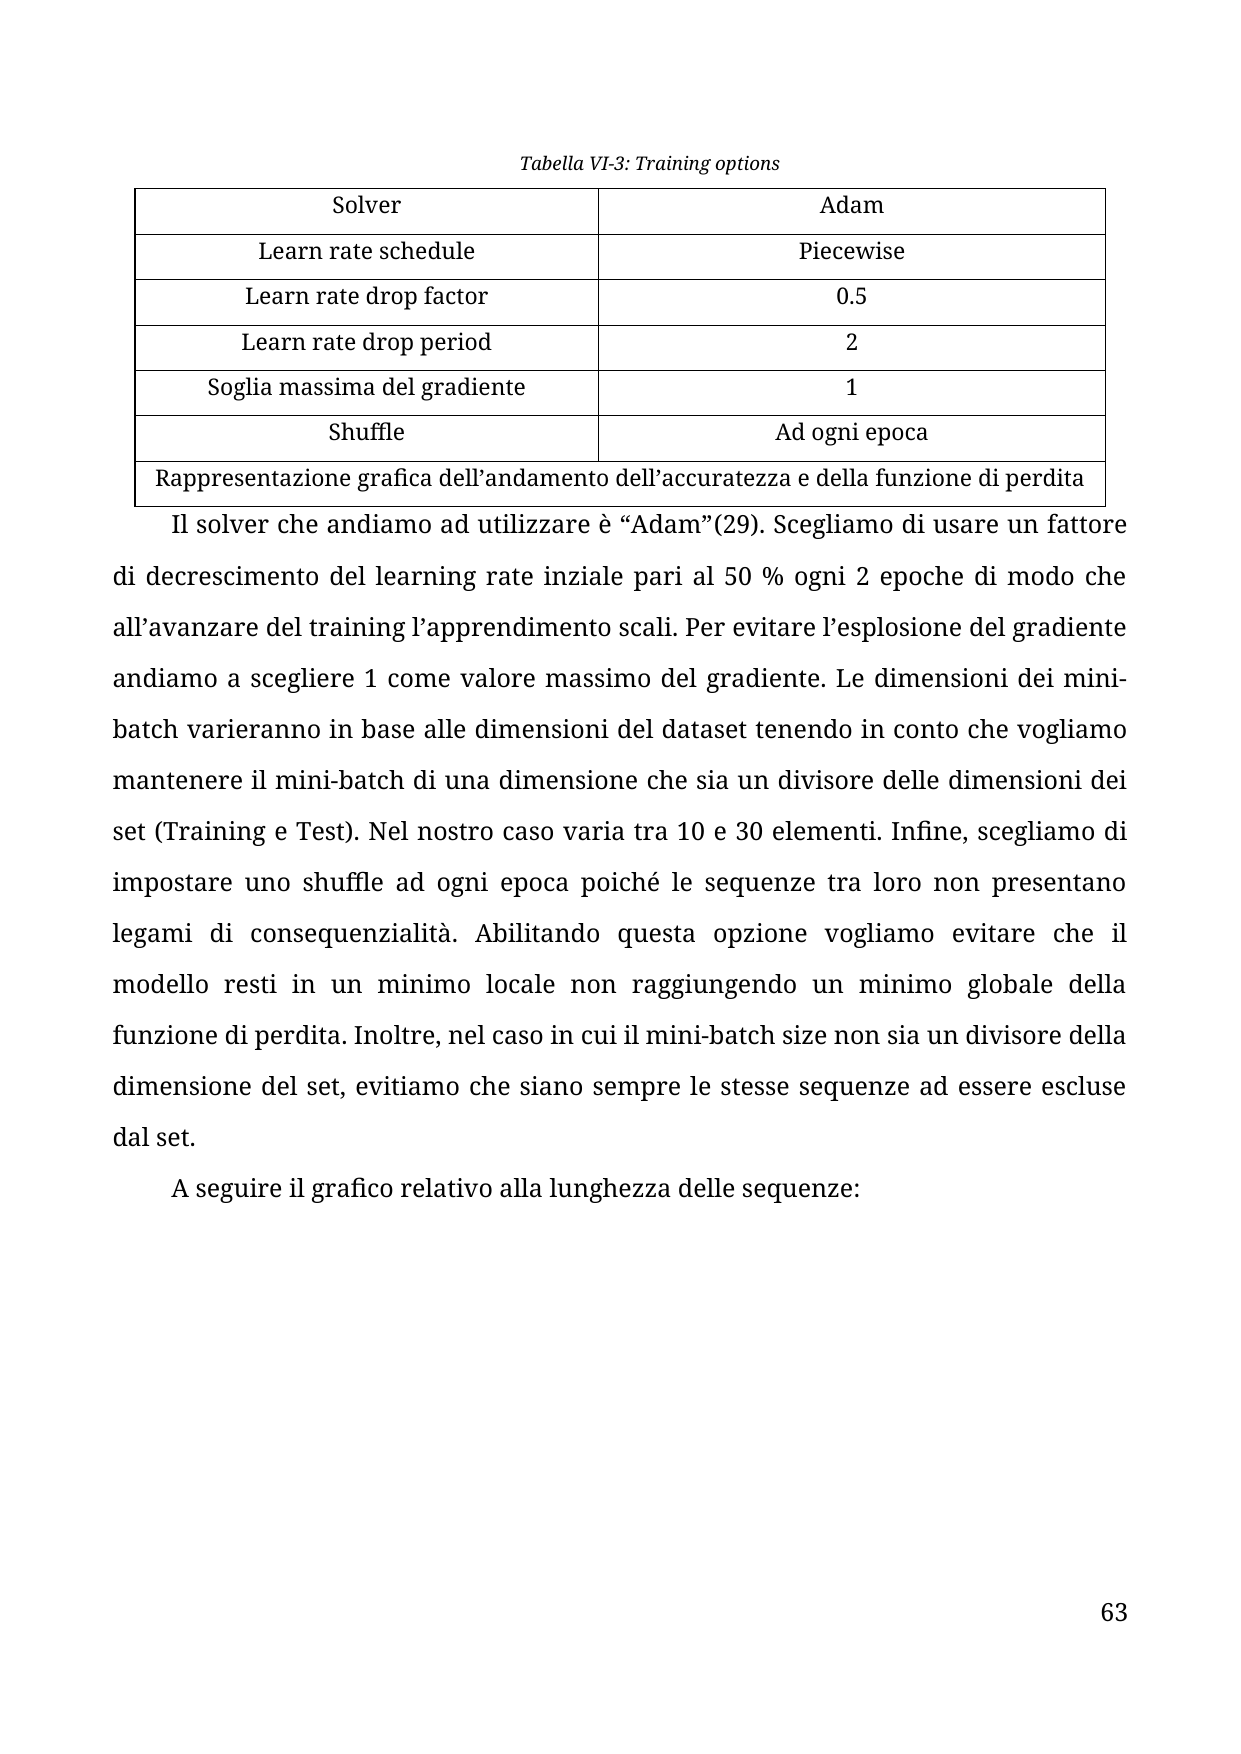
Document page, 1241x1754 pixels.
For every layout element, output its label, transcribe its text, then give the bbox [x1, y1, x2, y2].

table_cell 2 [599, 326, 1105, 370]
text Il solver che andiamo ad utilizzare è “Adam”(29). Scegliamo di usare un fattore di decrescimento del learning rate inziale pari al 50 % ogni 2 epoche di modo che all’avanzare del training l’apprendimento scali. Per evitare l’esplosione del gradiente andiamo a scegliere 1 come valore massimo del gradiente. Le dimensioni dei mini-batch varieranno in base alle dimensioni del dataset tenendo in conto che vogliamo mantenere il mini-batch di una dimensione che sia un divisore delle dimensioni dei set (Training e Test). Nel nostro caso varia tra 10 e 30 elementi. Infine, scegliamo di impostare uno shuffle ad ogni epoca poiché le sequenze tra loro non presentano legami di consequenzialità. Abilitando questa opzione vogliamo evitare che il modello resti in un minimo locale non raggiungendo un minimo globale della funzione di perdita. Inoltre, nel caso in cui il mini-batch size non sia un divisore della dimensione del set, evitiamo che siano sempre le stesse sequenze ad essere escluse dal set. [112, 507, 1128, 1154]
text A seguire il grafico relativo alla lunghezza delle sequenze: [112, 1171, 1128, 1205]
table_cell Learn rate drop period [136, 326, 598, 370]
table_header Solver [136, 189, 598, 234]
table_cell Learn rate schedule [136, 235, 598, 279]
table_cell Piecewise [599, 235, 1105, 279]
table_cell Soglia massima del gradiente [136, 371, 598, 415]
table_cell Ad ogni epoca [599, 416, 1105, 461]
table_cell Rappresentazione grafica dell’andamento dell’accuratezza e della funzione di perdita [136, 462, 1105, 506]
table_cell 0.5 [599, 280, 1105, 324]
table_cell Learn rate drop factor [136, 280, 598, 324]
table_cell Shuffle [136, 416, 598, 461]
table_header Adam [599, 189, 1105, 234]
table_cell 1 [599, 371, 1105, 415]
